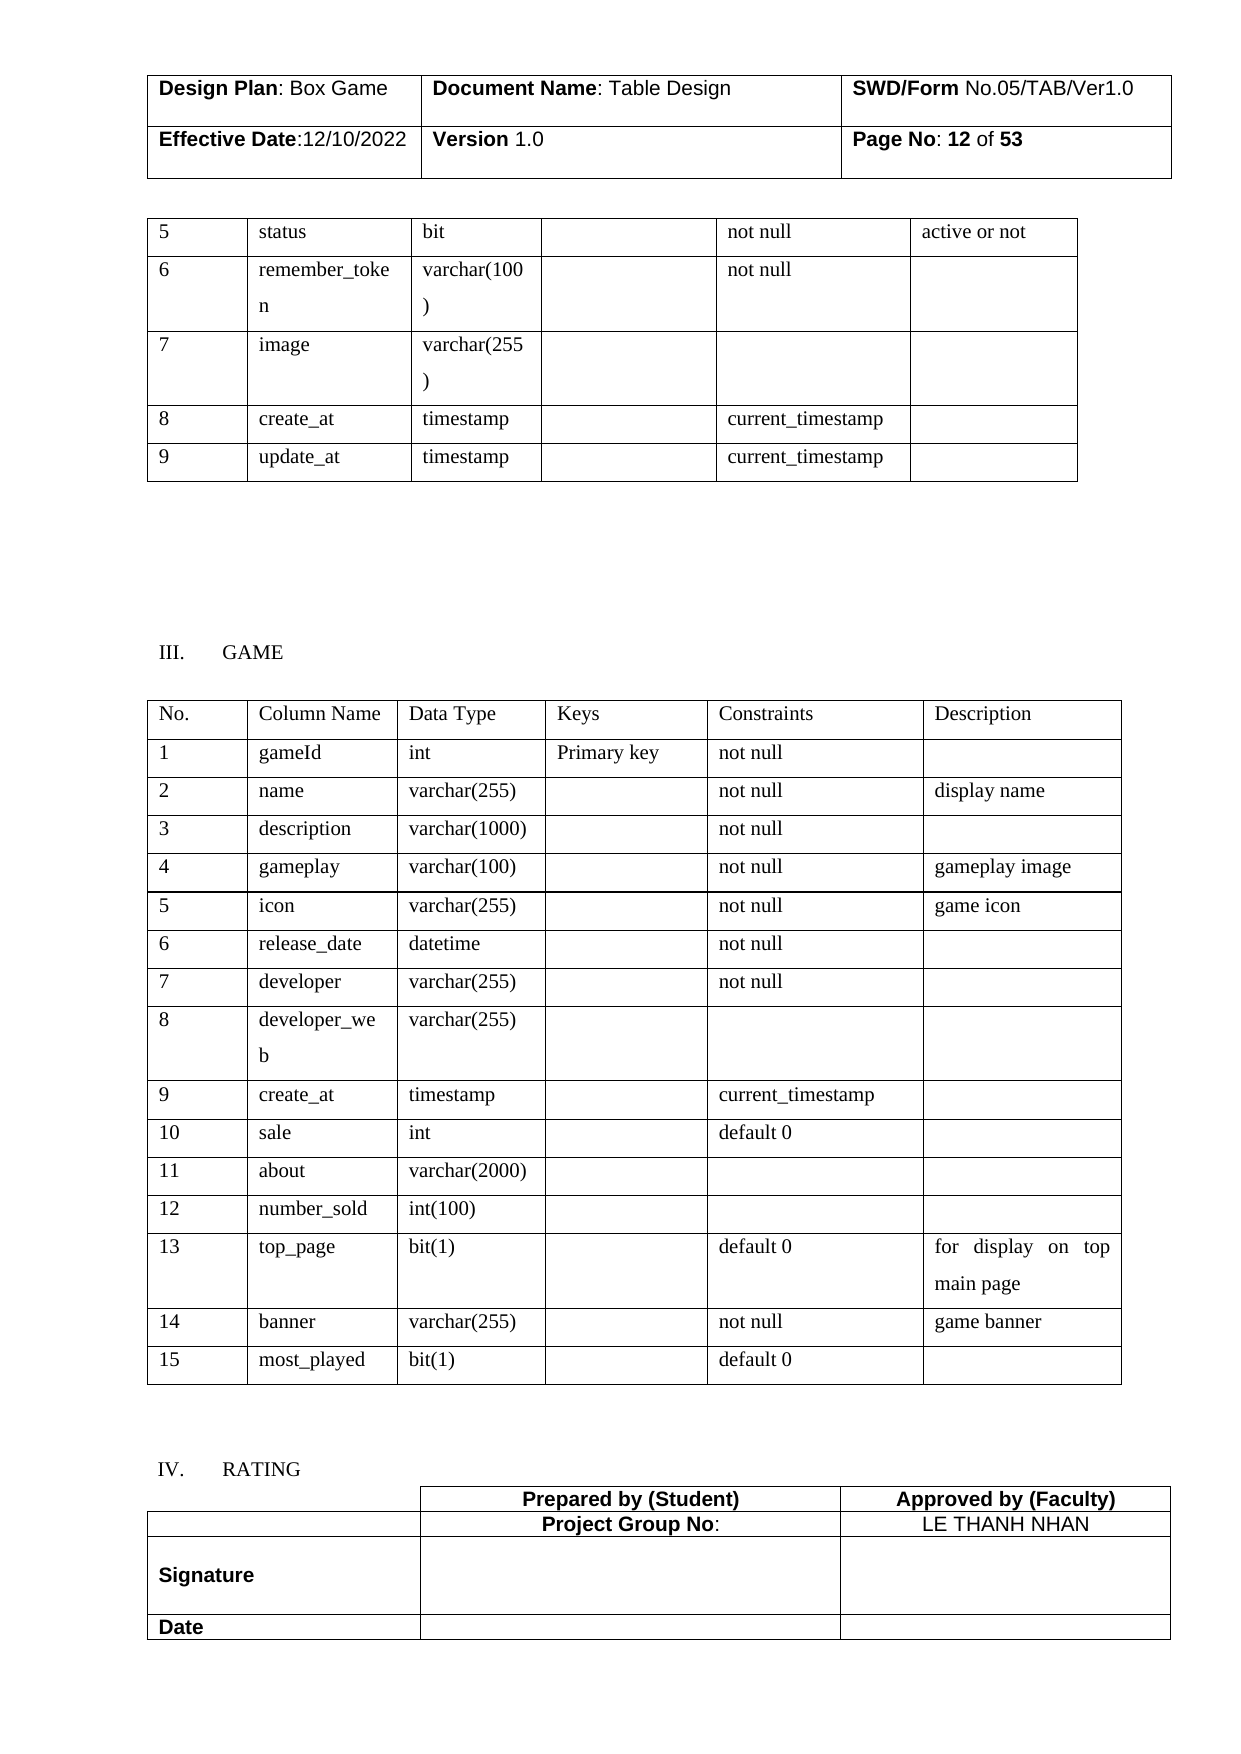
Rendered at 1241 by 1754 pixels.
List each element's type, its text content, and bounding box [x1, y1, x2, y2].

table_cell varchar(255) [398, 778, 545, 815]
table_cell not null [708, 740, 923, 777]
table_cell top_page [248, 1234, 397, 1308]
table_cell varchar(255) [412, 332, 541, 405]
table_cell banner [248, 1309, 397, 1346]
table_cell [542, 444, 716, 481]
table_cell [546, 1081, 707, 1119]
table_cell 5 [148, 219, 247, 256]
table_cell [546, 1120, 707, 1157]
table_cell int [398, 1120, 545, 1157]
table_cell 15 [148, 1347, 247, 1384]
table_header Constraints [708, 701, 923, 738]
table_cell [924, 1007, 1121, 1080]
table_cell [542, 406, 716, 443]
table_cell [924, 1158, 1121, 1195]
table_cell [924, 1196, 1121, 1233]
table_cell [546, 1309, 707, 1346]
table_cell number_sold [248, 1196, 397, 1233]
table_cell 13 [148, 1234, 247, 1308]
table_cell description [248, 816, 397, 853]
table_cell sale [248, 1120, 397, 1157]
table_header Keys [546, 701, 707, 738]
table_cell [546, 778, 707, 815]
table_cell 7 [148, 969, 247, 1006]
table_cell current_timestamp [717, 406, 910, 443]
table_cell [542, 332, 716, 405]
table_cell update_at [248, 444, 411, 481]
table_cell [911, 332, 1077, 405]
table_cell display name [924, 778, 1121, 815]
table_cell 14 [148, 1309, 247, 1346]
table_cell game banner [924, 1309, 1121, 1346]
table_cell [924, 740, 1121, 777]
table_cell [546, 854, 707, 891]
table_cell [911, 257, 1077, 331]
table_cell 6 [148, 931, 247, 968]
table_cell 7 [148, 332, 247, 405]
table_cell Primary key [546, 740, 707, 777]
table_cell timestamp [412, 406, 541, 443]
table_cell 2 [148, 778, 247, 815]
table_cell gameplay [248, 854, 397, 891]
table_cell current_timestamp [708, 1081, 923, 1119]
table_cell [924, 931, 1121, 968]
table_cell not null [708, 816, 923, 853]
table_cell [546, 1158, 707, 1195]
table_cell datetime [398, 931, 545, 968]
table_cell 5 [148, 893, 247, 930]
table_cell game icon [924, 893, 1121, 930]
table_cell developer [248, 969, 397, 1006]
table_cell bit [412, 219, 541, 256]
table_cell [546, 931, 707, 968]
table_cell varchar(255) [398, 1007, 545, 1080]
table_cell status [248, 219, 411, 256]
table_cell [542, 257, 716, 331]
table_cell bit(1) [398, 1347, 545, 1384]
table_cell default 0 [708, 1120, 923, 1157]
table_cell most_played [248, 1347, 397, 1384]
table_cell not null [717, 219, 910, 256]
table_header Column Name [248, 701, 397, 738]
table_header No. [148, 701, 247, 738]
table_cell [708, 1158, 923, 1195]
table_cell varchar(100) [412, 257, 541, 331]
table_cell 8 [148, 1007, 247, 1080]
table_cell not null [717, 257, 910, 331]
table_cell 1 [148, 740, 247, 777]
table_cell [924, 816, 1121, 853]
table_cell [708, 1007, 923, 1080]
table_cell [546, 1234, 707, 1308]
table_cell 3 [148, 816, 247, 853]
table_cell [546, 1007, 707, 1080]
table_cell 6 [148, 257, 247, 331]
table_cell not null [708, 969, 923, 1006]
list RATING [184, 1457, 1093, 1481]
table_cell 4 [148, 854, 247, 891]
table_cell not null [708, 1309, 923, 1346]
table_cell [924, 1347, 1121, 1384]
table_cell [717, 332, 910, 405]
table_cell timestamp [398, 1081, 545, 1119]
table_cell [546, 816, 707, 853]
table_cell varchar(255) [398, 893, 545, 930]
table_cell about [248, 1158, 397, 1195]
table_cell bit(1) [398, 1234, 545, 1308]
table_cell 11 [148, 1158, 247, 1195]
table_cell current_timestamp [717, 444, 910, 481]
table_cell developer_web [248, 1007, 397, 1080]
table_cell for display on top main page [924, 1234, 1121, 1308]
table_cell active or not [911, 219, 1077, 256]
table_cell default 0 [708, 1234, 923, 1308]
table_cell [708, 1196, 923, 1233]
table_cell not null [708, 854, 923, 891]
table_cell 10 [148, 1120, 247, 1157]
table_cell not null [708, 931, 923, 968]
table_cell varchar(255) [398, 1309, 545, 1346]
table_cell [924, 1081, 1121, 1119]
table_cell varchar(1000) [398, 816, 545, 853]
table_cell image [248, 332, 411, 405]
table_cell not null [708, 893, 923, 930]
table_header Data Type [398, 701, 545, 738]
table_cell varchar(255) [398, 969, 545, 1006]
list GAME [184, 640, 1093, 664]
table_cell 9 [148, 1081, 247, 1119]
table_header Description [924, 701, 1121, 738]
table_cell release_date [248, 931, 397, 968]
table_cell [546, 893, 707, 930]
table_cell [546, 1196, 707, 1233]
table_cell [546, 1347, 707, 1384]
table_cell create_at [248, 1081, 397, 1119]
table_cell [924, 1120, 1121, 1157]
table_cell [911, 444, 1077, 481]
table_cell int [398, 740, 545, 777]
table_cell varchar(100) [398, 854, 545, 891]
table_cell gameId [248, 740, 397, 777]
table_cell icon [248, 893, 397, 930]
table_cell timestamp [412, 444, 541, 481]
table_cell varchar(2000) [398, 1158, 545, 1195]
table_cell [546, 969, 707, 1006]
table_cell gameplay image [924, 854, 1121, 891]
table_cell 12 [148, 1196, 247, 1233]
table_cell 8 [148, 406, 247, 443]
table_cell default 0 [708, 1347, 923, 1384]
table_cell [911, 406, 1077, 443]
table_cell create_at [248, 406, 411, 443]
table_cell [542, 219, 716, 256]
table_cell 9 [148, 444, 247, 481]
table_cell name [248, 778, 397, 815]
table_cell [924, 969, 1121, 1006]
table_cell int(100) [398, 1196, 545, 1233]
table_cell remember_token [248, 257, 411, 331]
table_cell not null [708, 778, 923, 815]
